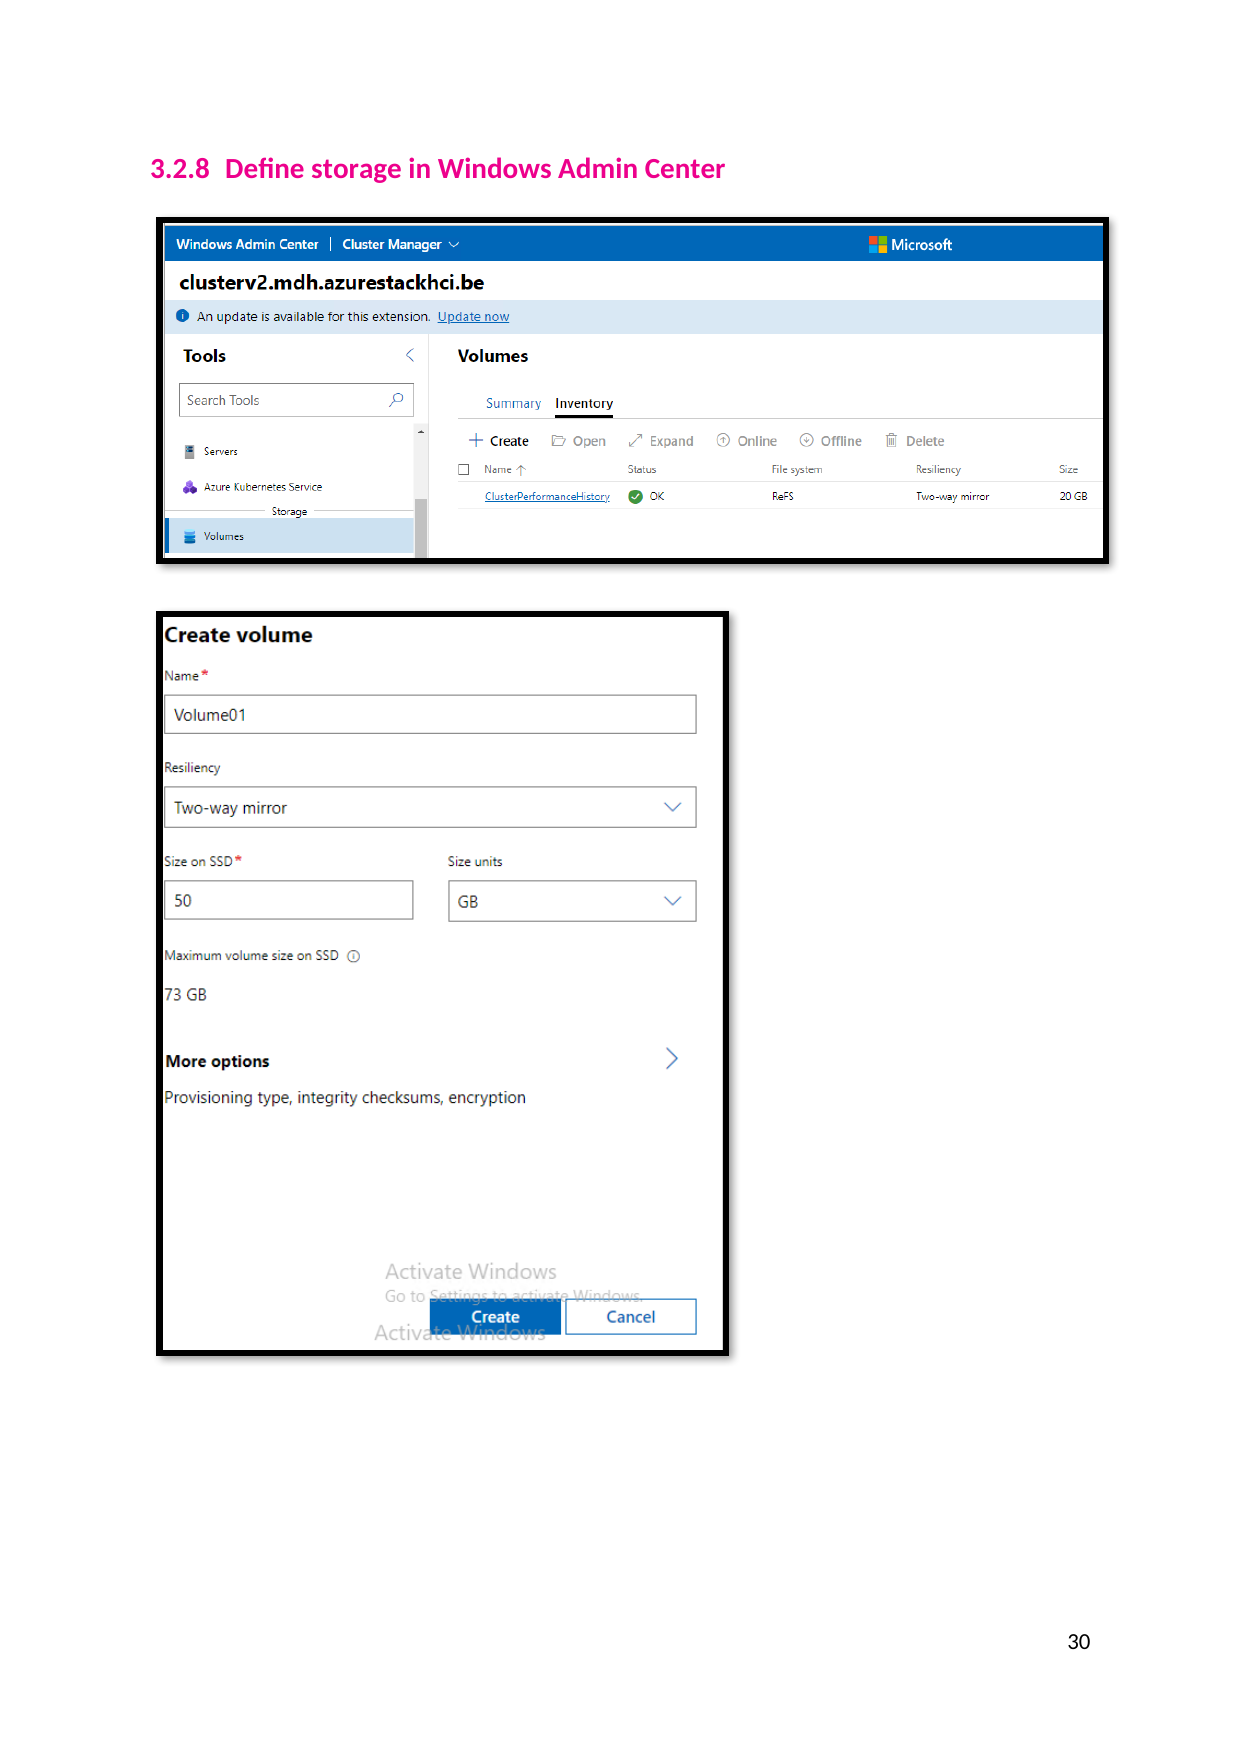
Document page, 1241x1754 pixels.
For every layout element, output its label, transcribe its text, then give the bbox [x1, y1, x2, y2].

subtitle Define storage in Windows Admin Center [150, 150, 1090, 186]
picture [163, 223, 1103, 558]
picture [163, 617, 723, 1350]
